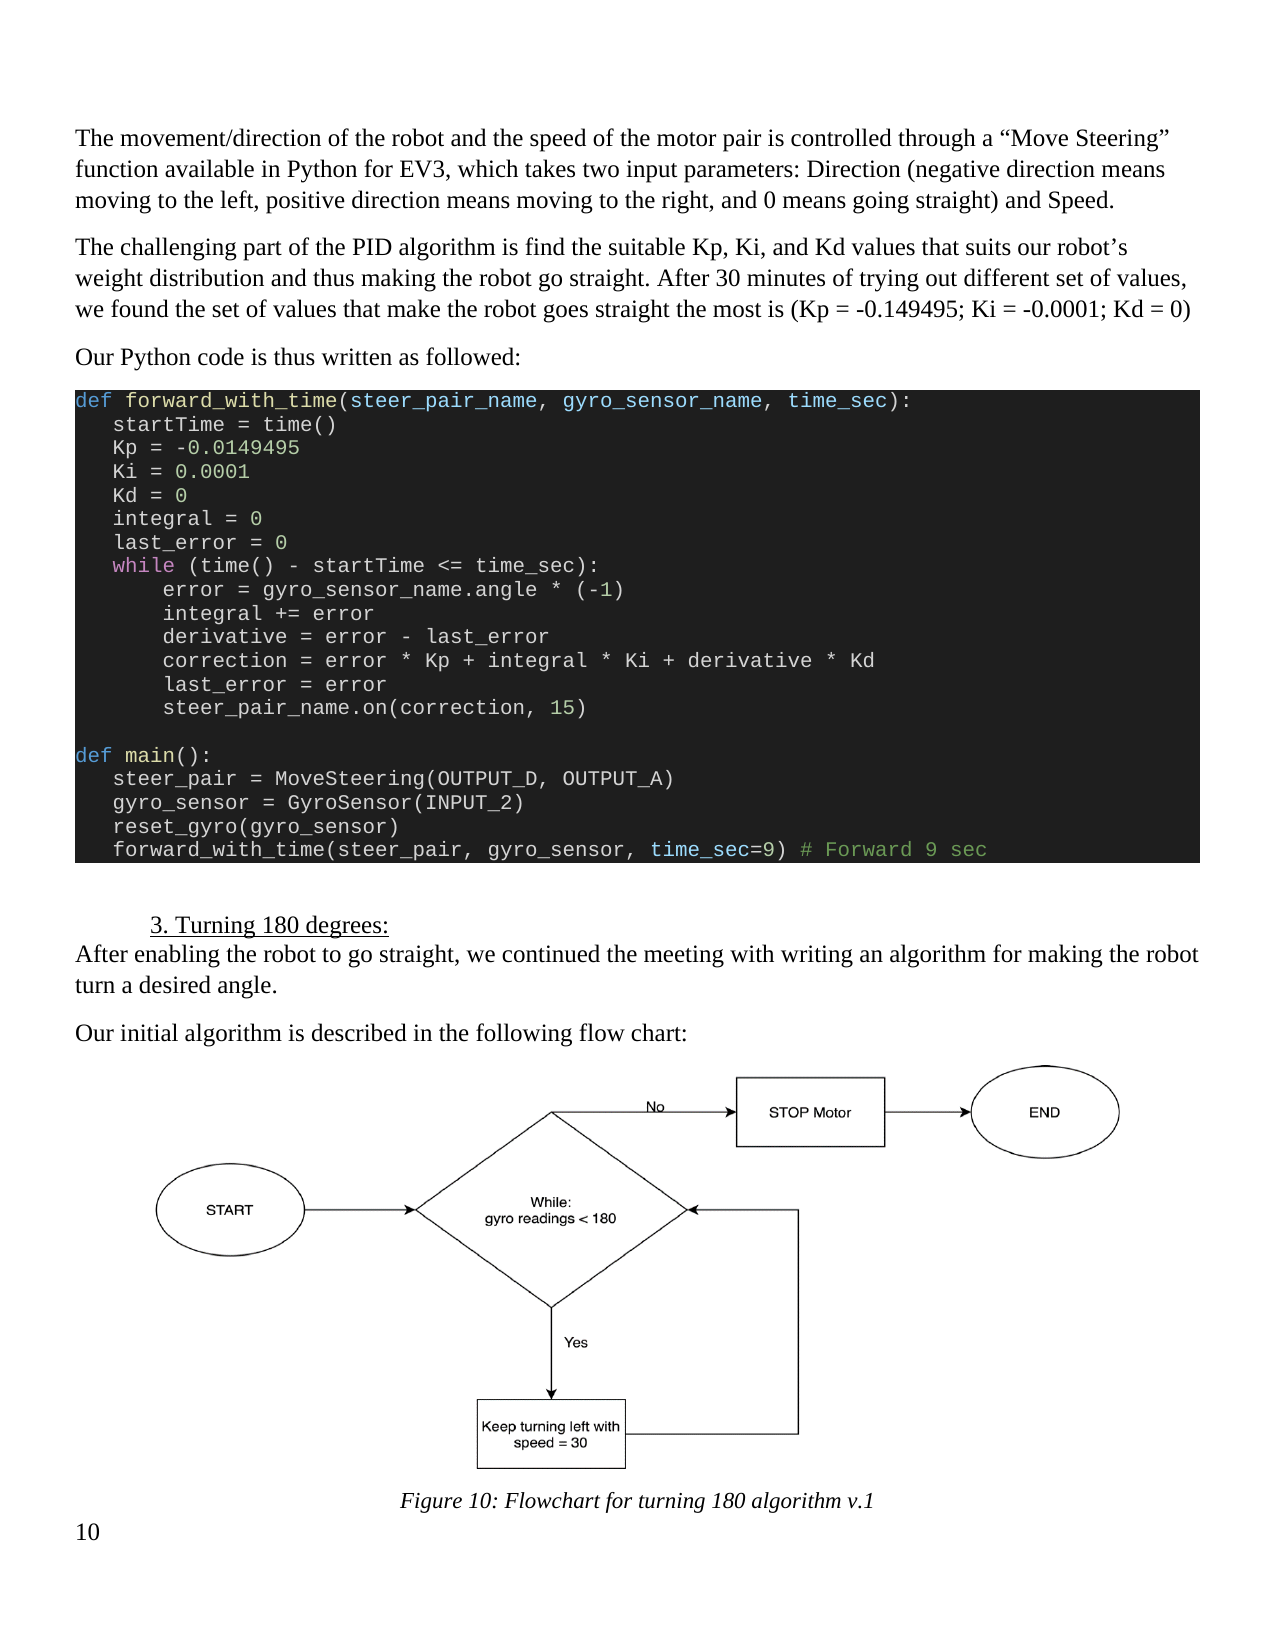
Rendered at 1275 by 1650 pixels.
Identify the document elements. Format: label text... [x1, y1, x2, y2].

text The movement/direction of the robot and the speed of the motor pair is controlled through a “Move Steering” function available in Python for EV3, which takes two input parameters: Direction (negative direction means moving to the left, positive direction means moving to the right, and 0 means going straight) and Speed. [75, 123, 1200, 213]
text steer_pair_name.on(correction, 15) [75, 697, 1200, 721]
text last_error = 0 [75, 532, 1200, 556]
text reset_gyro(gyro_sensor) [75, 816, 1200, 839]
text steer_pair = MoveSteering(OUTPUT_D, OUTPUT_A) [75, 768, 1200, 792]
text Ki = 0.0001 [75, 461, 1200, 484]
text def main(): [75, 745, 1200, 768]
text After enabling the robot to go straight, we continued the meeting with writing an algorithm for making the robot turn a desired angle. [75, 939, 1200, 999]
text while (time() - startTime <= time_sec): [75, 556, 1200, 579]
text The challenging part of the PID algorithm is find the suitable Kp, Ki, and Kd values that suits our robot’s weight distribution and thus making the robot go straight. After 30 minutes of trying out different set of values, we found the set of values that make the robot goes straight the most is (Kp = -0.149495; Ki = -0.0001; Kd = 0) [75, 232, 1200, 323]
text derivative = error - last_error [75, 626, 1200, 650]
picture [155, 1065, 1120, 1469]
text last_error = error [75, 674, 1200, 697]
text forward_with_time(steer_pair, gyro_sensor, time_sec=9) # Forward 9 sec [75, 839, 1200, 863]
text integral += error [75, 603, 1200, 626]
text Our initial algorithm is described in the following flow chart: [75, 1018, 1200, 1047]
text integral = 0 [75, 508, 1200, 532]
subtitle 3. Turning 180 degrees: [75, 911, 1200, 939]
text Kd = 0 [75, 484, 1200, 508]
text error = gyro_sensor_name.angle * (-1) [75, 579, 1200, 603]
text Our Python code is thus written as followed: [75, 342, 1200, 371]
text gyro_sensor = GyroSensor(INPUT_2) [75, 792, 1200, 816]
text startTime = time() [75, 414, 1200, 437]
text Figure 10: Flowchart for turning 180 algorithm v.1 [75, 1487, 1200, 1514]
text correction = error * Kp + integral * Ki + derivative * Kd [75, 650, 1200, 674]
text Kp = -0.0149495 [75, 437, 1200, 461]
text def forward_with_time(steer_pair_name, gyro_sensor_name, time_sec): [75, 390, 1200, 414]
